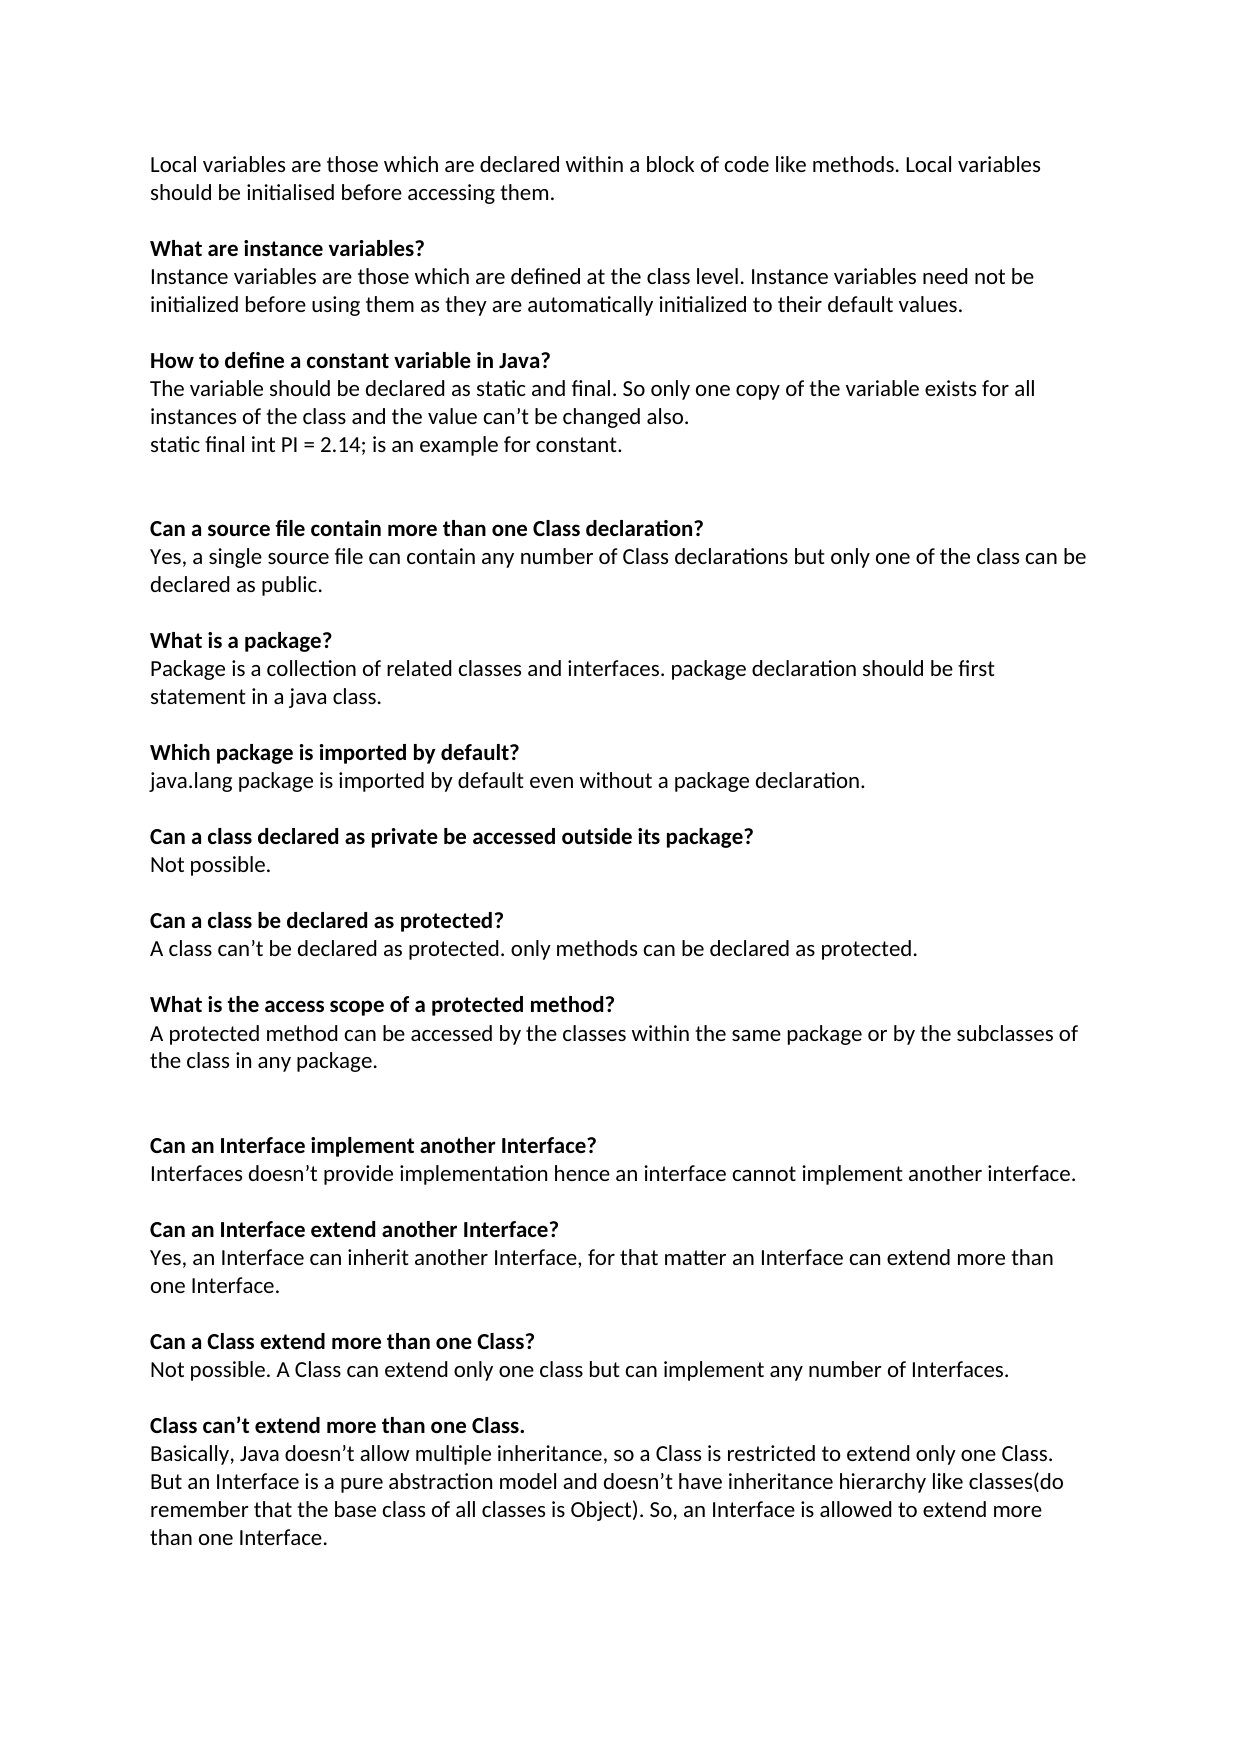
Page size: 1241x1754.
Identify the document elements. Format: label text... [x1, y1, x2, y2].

text Not possible. [150, 851, 1090, 878]
text Local variables are those which are declared within a block of code like methods. Local variables should be initialised before accessing them. [150, 150, 1090, 206]
text Can an Interface implement another Interface? [150, 1131, 1090, 1159]
text Yes, a single source file can contain any number of Class declarations but only one of the class can be declared as public. [150, 542, 1090, 598]
text Instance variables are those which are defined at the class level. Instance variables need not be initialized before using them as they are automatically initialized to their default values. [150, 262, 1090, 318]
text What is the access scope of a protected method? [150, 991, 1090, 1019]
text The variable should be declared as static and final. So only one copy of the variable exists for all instances of the class and the value can’t be changed also. [150, 374, 1090, 430]
text Which package is imported by default? [150, 738, 1090, 766]
text Not possible. A Class can extend only one class but can implement any number of Interfaces. [150, 1355, 1090, 1383]
text A protected method can be accessed by the classes within the same package or by the subclasses of the class in any package. [150, 1019, 1090, 1075]
text Can a Class extend more than one Class? [150, 1327, 1090, 1355]
text static final int PI = 2.14; is an example for constant. [150, 430, 1090, 458]
text How to define a constant variable in Java? [150, 346, 1090, 374]
text Interfaces doesn’t provide implementation hence an interface cannot implement another interface. [150, 1159, 1090, 1187]
text What is a package? [150, 626, 1090, 654]
text java.lang package is imported by default even without a package declaration. [150, 766, 1090, 794]
text A class can’t be declared as protected. only methods can be declared as protected. [150, 934, 1090, 963]
text Can a source file contain more than one Class declaration? [150, 514, 1090, 542]
text Yes, an Interface can inherit another Interface, for that matter an Interface can extend more than one Interface. [150, 1243, 1090, 1299]
text What are instance variables? [150, 234, 1090, 262]
text Can a class declared as private be accessed outside its package? [150, 822, 1090, 851]
text Can an Interface extend another Interface? [150, 1215, 1090, 1243]
text Class can’t extend more than one Class. [150, 1411, 1090, 1439]
text Can a class be declared as protected? [150, 907, 1090, 934]
text Package is a collection of related classes and interfaces. package declaration should be first statement in a java class. [150, 654, 1090, 710]
text Basically, Java doesn’t allow multiple inheritance, so a Class is restricted to extend only one Class. But an Interface is a pure abstraction model and doesn’t have inheritance hierarchy like classes(do remember that the base class of all classes is Object). So, an Interface is allowed to extend more than one Interface. [150, 1439, 1090, 1551]
